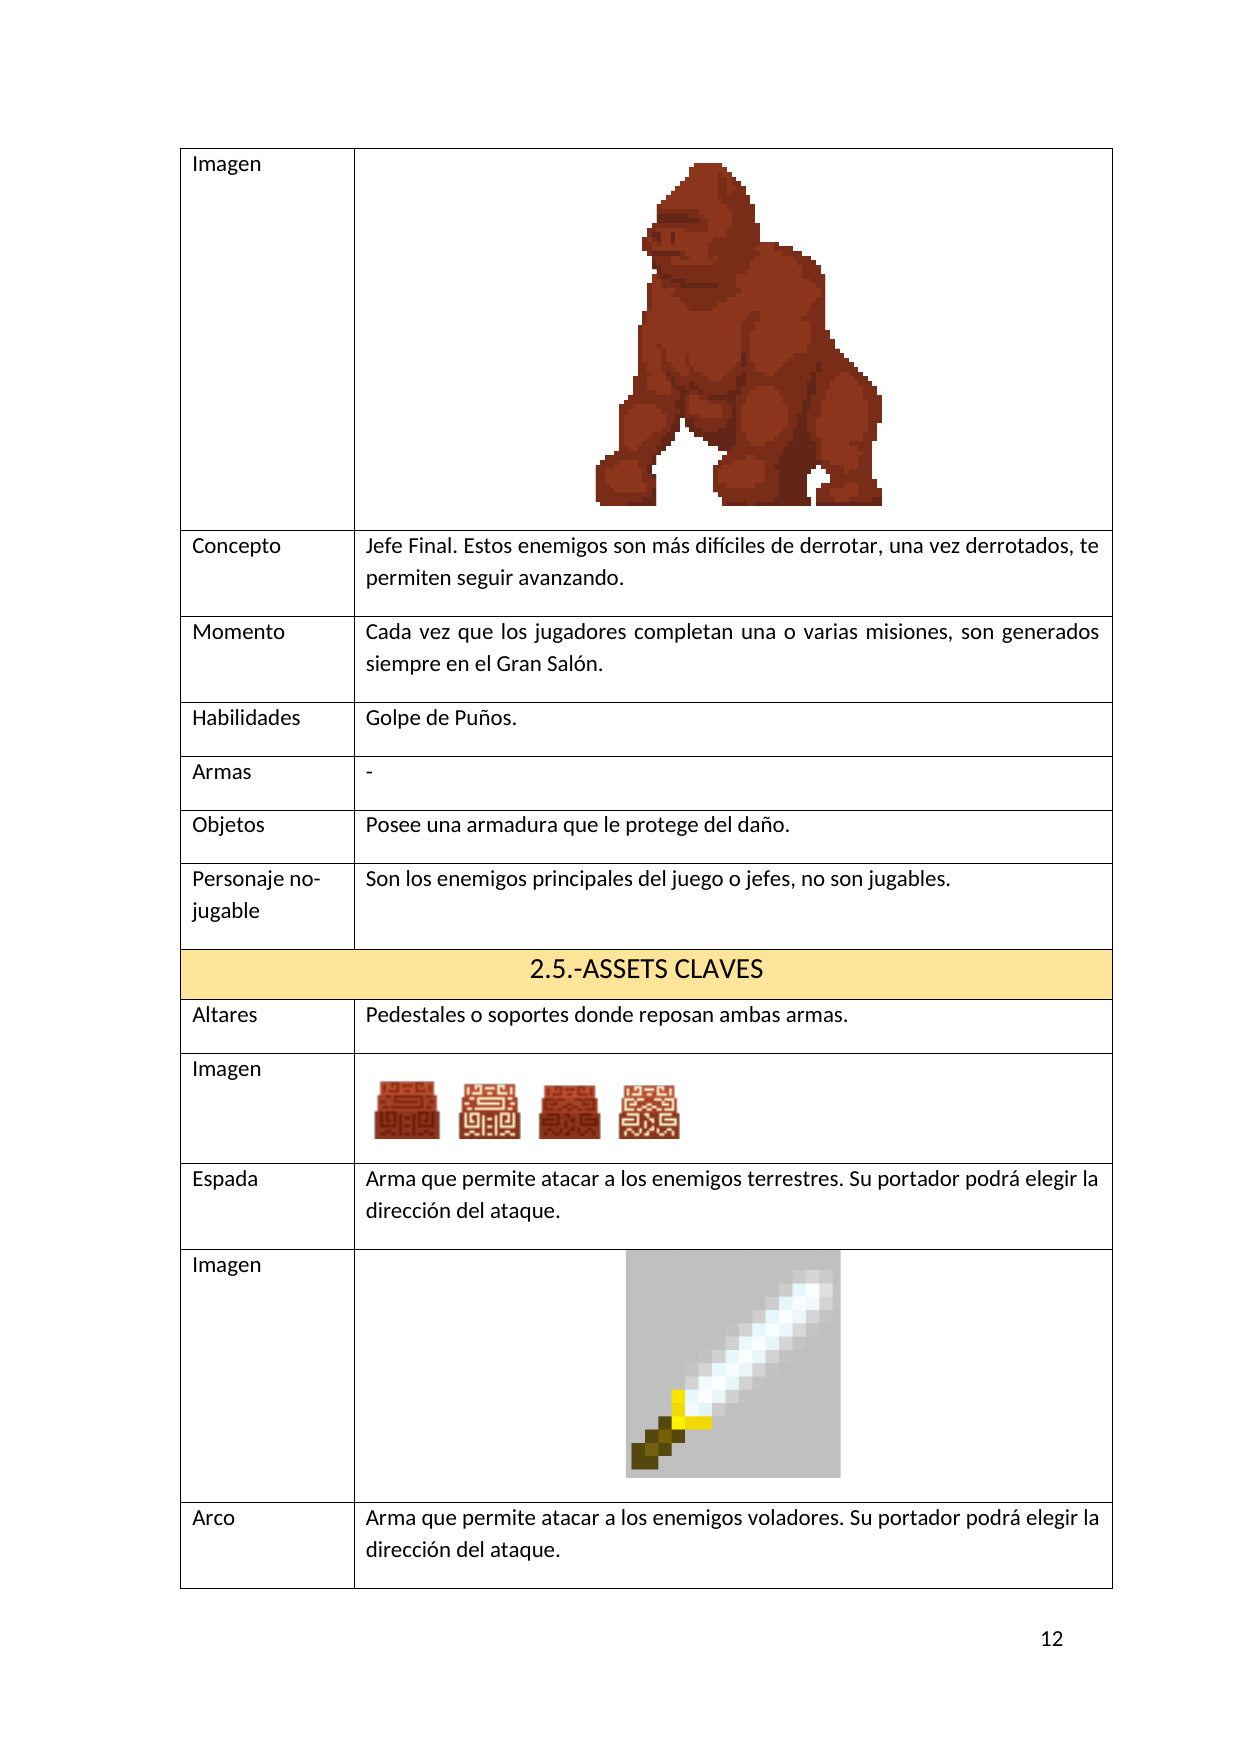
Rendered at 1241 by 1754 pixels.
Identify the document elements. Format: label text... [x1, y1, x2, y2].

table_cell Armas [181, 757, 354, 809]
table_cell Arco [181, 1503, 354, 1588]
table_cell Altares [181, 1000, 354, 1053]
table_cell Pedestales o soportes donde reposan ambas armas. [355, 1000, 1112, 1053]
table_cell Momento [181, 617, 354, 702]
table_cell Concepto [181, 531, 354, 616]
table_cell Posee una armadura que le protege del daño. [355, 811, 1112, 863]
table_cell Imagen [181, 149, 354, 530]
table_cell Arma que permite atacar a los enemigos terrestres. Su portador podrá elegir la dirección del ataque. [355, 1164, 1112, 1249]
table_cell [355, 1250, 1112, 1502]
table_cell Son los enemigos principales del juego o jefes, no son jugables. [355, 864, 1112, 949]
picture [365, 1054, 690, 1139]
table_cell Imagen [181, 1250, 354, 1502]
table_cell 2.5.-ASSETS CLAVES [181, 950, 1112, 999]
table_cell Habilidades [181, 703, 354, 756]
table_cell Arma que permite atacar a los enemigos voladores. Su portador podrá elegir la dirección del ataque. [355, 1503, 1112, 1588]
table_cell [355, 149, 1112, 530]
table_cell Imagen [181, 1054, 354, 1163]
table_cell Espada [181, 1164, 354, 1249]
table_cell Jefe Final. Estos enemigos son más difíciles de derrotar, una vez derrotados, te permiten seguir avanzando. [355, 531, 1112, 616]
picture [625, 1250, 841, 1478]
table_cell - [355, 757, 1112, 809]
table_cell Objetos [181, 811, 354, 863]
picture [534, 148, 933, 506]
table_cell Personaje no-jugable [181, 864, 354, 949]
table_cell Golpe de Puños. [355, 703, 1112, 756]
table_cell Cada vez que los jugadores completan una o varias misiones, son generados siempre en el Gran Salón. [355, 617, 1112, 702]
table_cell [355, 1054, 1112, 1163]
